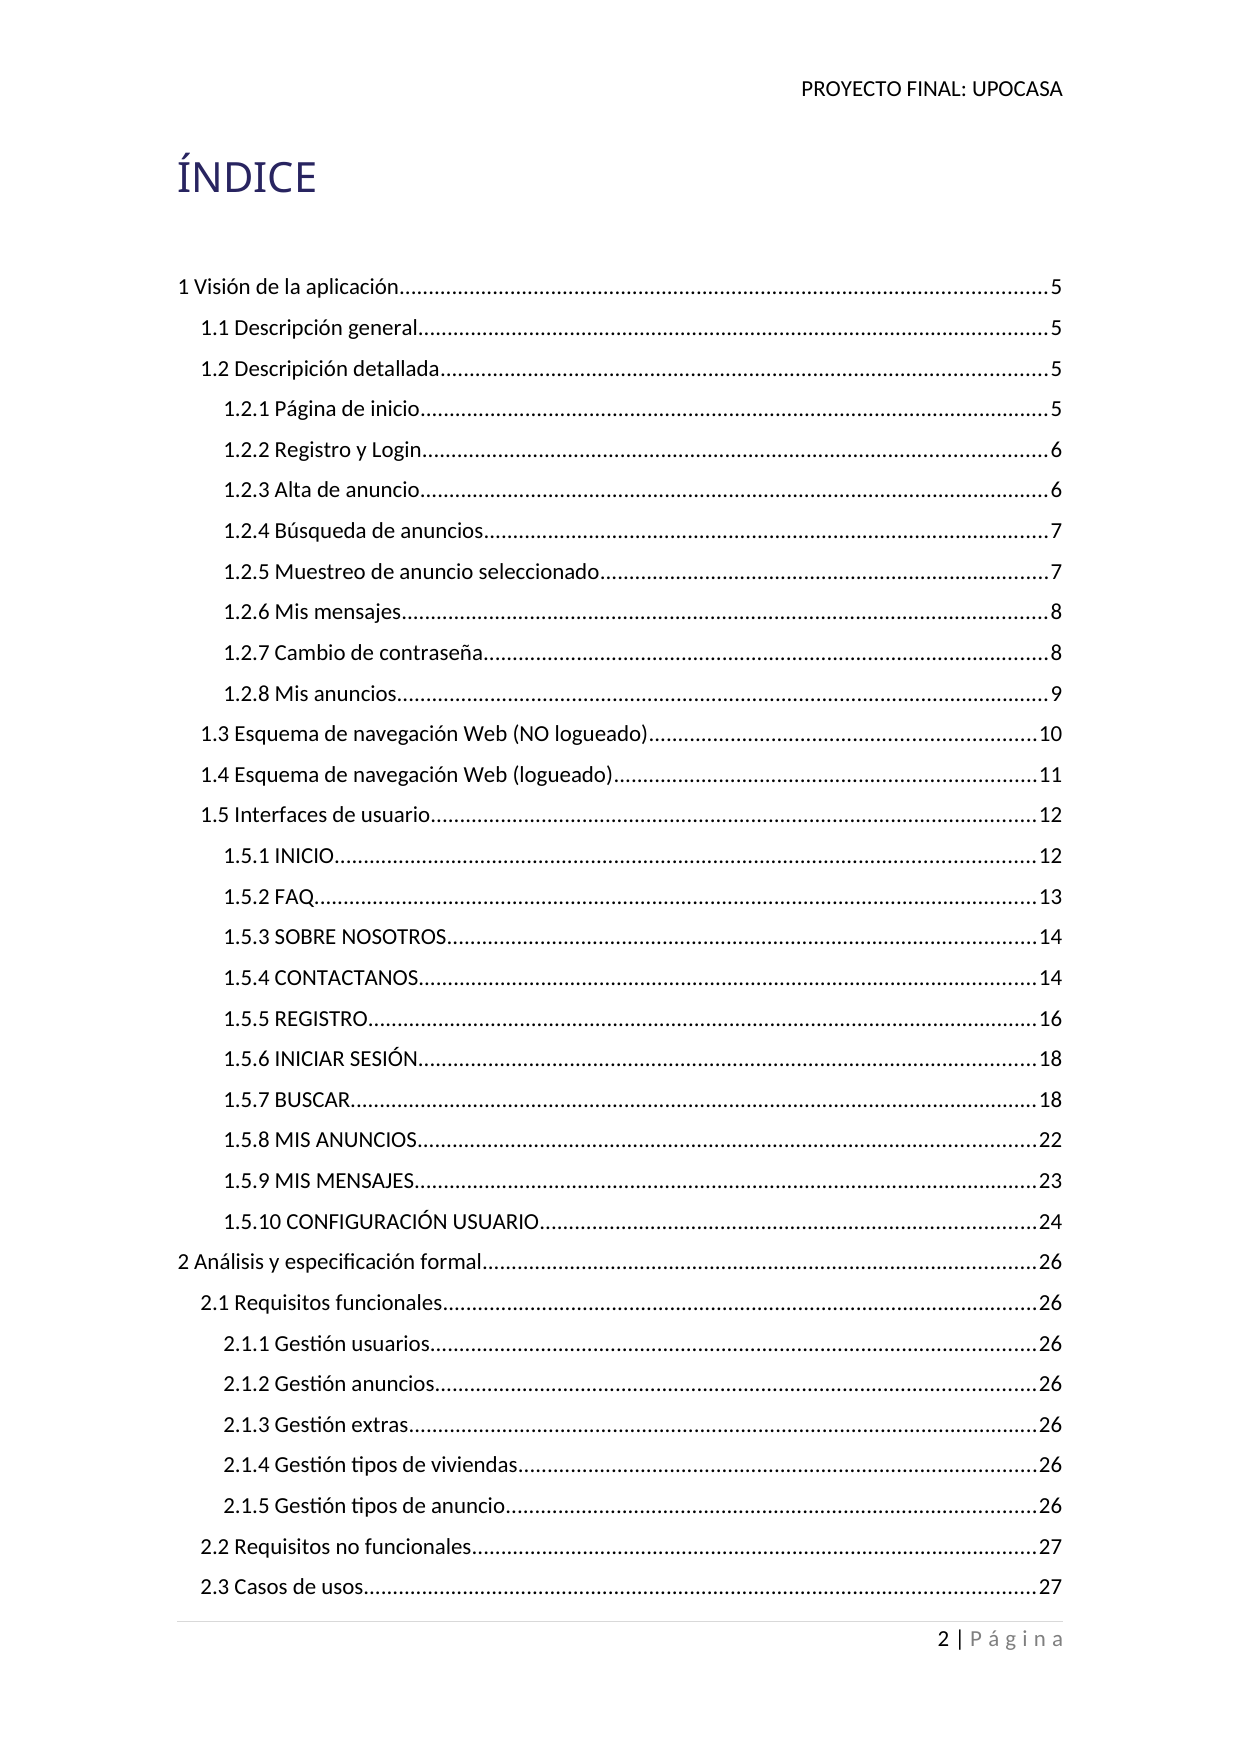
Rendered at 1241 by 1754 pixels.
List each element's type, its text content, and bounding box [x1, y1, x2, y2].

text ÍNDICE [177, 148, 1063, 204]
